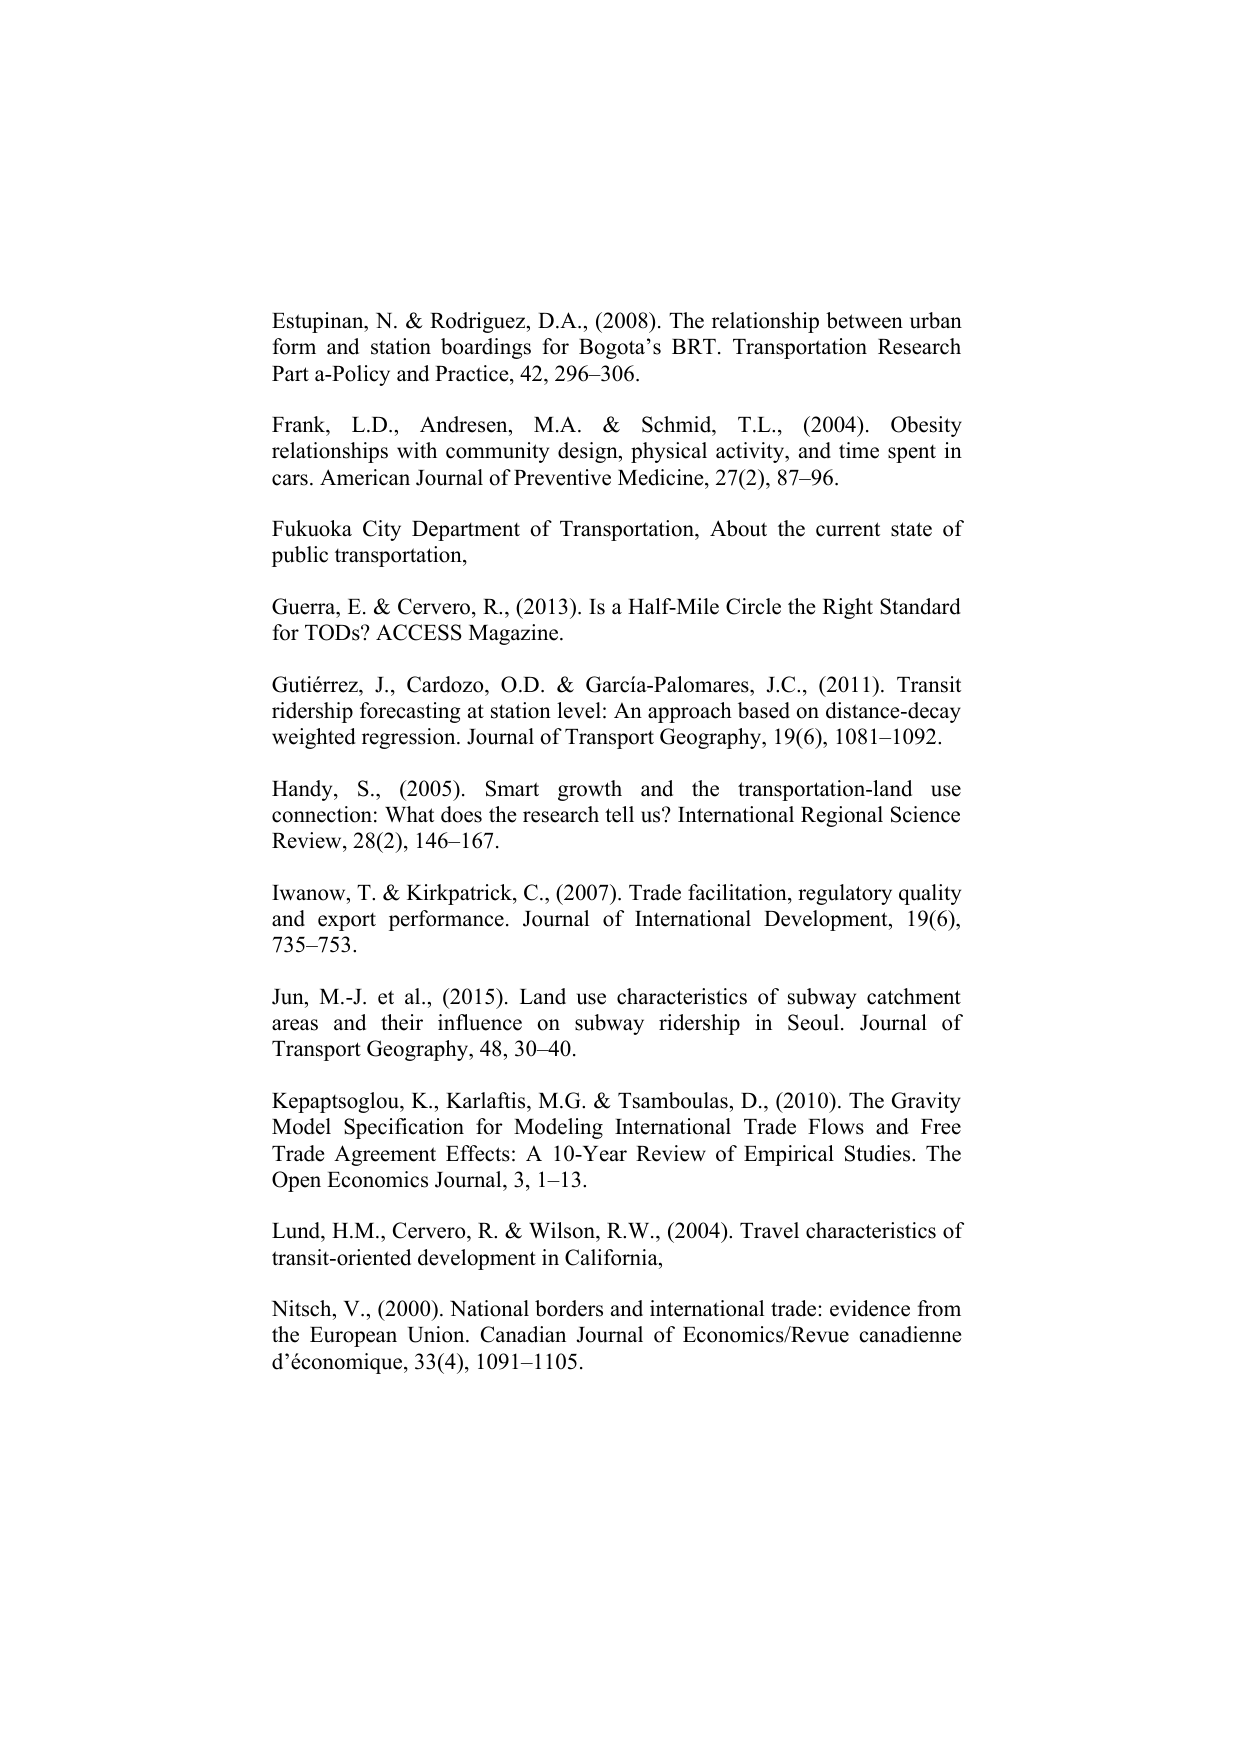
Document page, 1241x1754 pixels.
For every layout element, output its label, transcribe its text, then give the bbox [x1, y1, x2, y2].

text Gutiérrez, J., Cardozo, O.D. & García-Palomares, J.C., (2011). Transit ridership forecasting at station level: An approach based on distance-decay weighted regression. Journal of Transport Geography, 19(6), 1081–1092. [272, 671, 963, 750]
text Fukuoka City Department of Transportation, About the current state of public transportation, [272, 515, 963, 568]
text Guerra, E. & Cervero, R., (2013). Is a Half-Mile Circle the Right Standard for TODs? ACCESS Magazine. [272, 593, 963, 646]
text Handy, S., (2005). Smart growth and the transportation-land use connection: What does the research tell us? International Regional Science Review, 28(2), 146–167. [272, 775, 963, 854]
text Frank, L.D., Andresen, M.A. & Schmid, T.L., (2004). Obesity relationships with community design, physical activity, and time spent in cars. American Journal of Preventive Medicine, 27(2), 87–96. [272, 411, 963, 490]
text Estupinan, N. & Rodriguez, D.A., (2008). The relationship between urban form and station boardings for Bogota’s BRT. Transportation Research Part a-Policy and Practice, 42, 296–306. [272, 307, 963, 386]
text Jun, M.-J. et al., (2015). Land use characteristics of subway catchment areas and their influence on subway ridership in Seoul. Journal of Transport Geography, 48, 30–40. [272, 983, 963, 1062]
text Iwanow, T. & Kirkpatrick, C., (2007). Trade facilitation, regulatory quality and export performance. Journal of International Development, 19(6), 735–753. [272, 879, 963, 958]
text Kepaptsoglou, K., Karlaftis, M.G. & Tsamboulas, D., (2010). The Gravity Model Specification for Modeling International Trade Flows and Free Trade Agreement Effects: A 10-Year Review of Empirical Studies. The Open Economics Journal, 3, 1–13. [272, 1087, 963, 1192]
text Nitsch, V., (2000). National borders and international trade: evidence from the European Union. Canadian Journal of Economics/Revue canadienne d’économique, 33(4), 1091–1105. [272, 1295, 963, 1374]
text Lund, H.M., Cervero, R. & Wilson, R.W., (2004). Travel characteristics of transit-oriented development in California, [272, 1217, 963, 1270]
